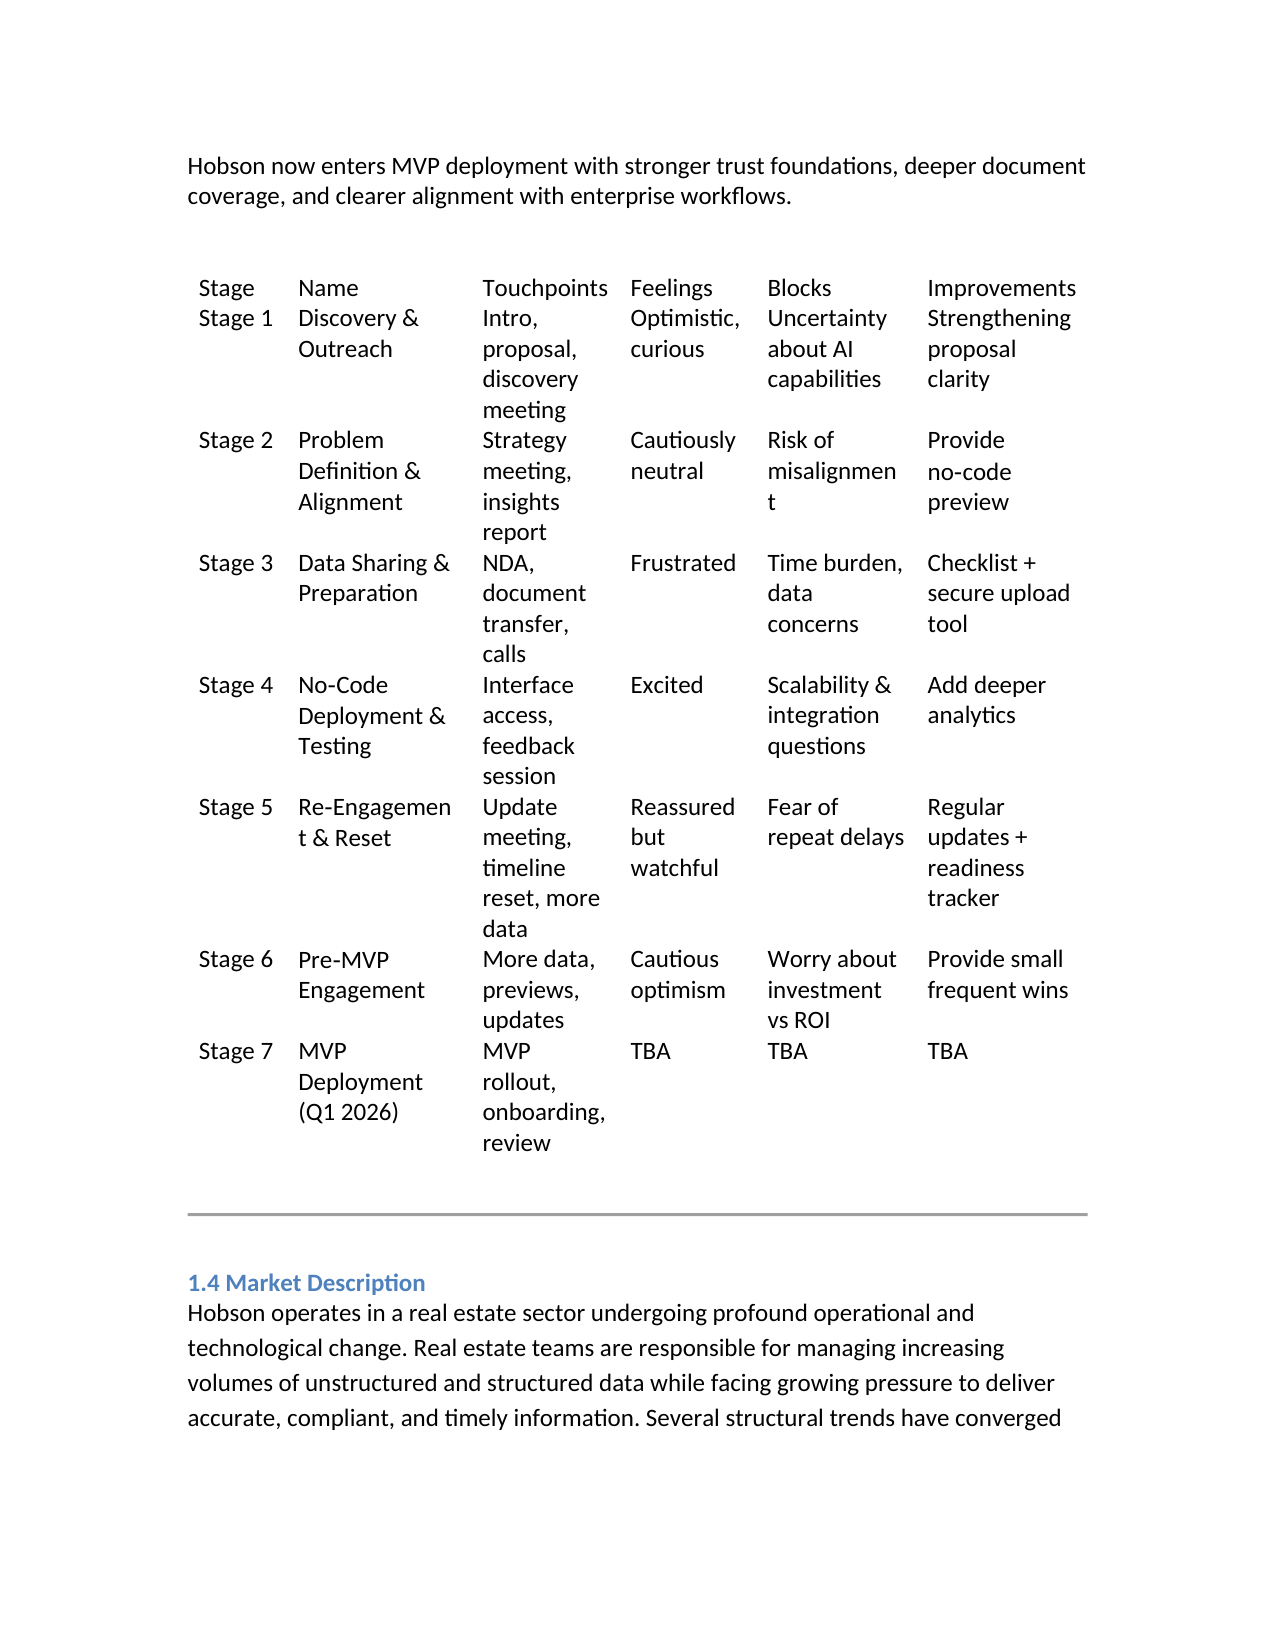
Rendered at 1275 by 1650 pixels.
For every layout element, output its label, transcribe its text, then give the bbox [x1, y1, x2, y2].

text Hobson now enters MVP deployment with stronger trust foundations, deeper document coverage, and clearer alignment with enterprise workflows. [187, 150, 1087, 211]
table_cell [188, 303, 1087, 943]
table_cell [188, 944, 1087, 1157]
subtitle 1.4 Market Description [187, 1267, 1087, 1297]
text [187, 1297, 1087, 1433]
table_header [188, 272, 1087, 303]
